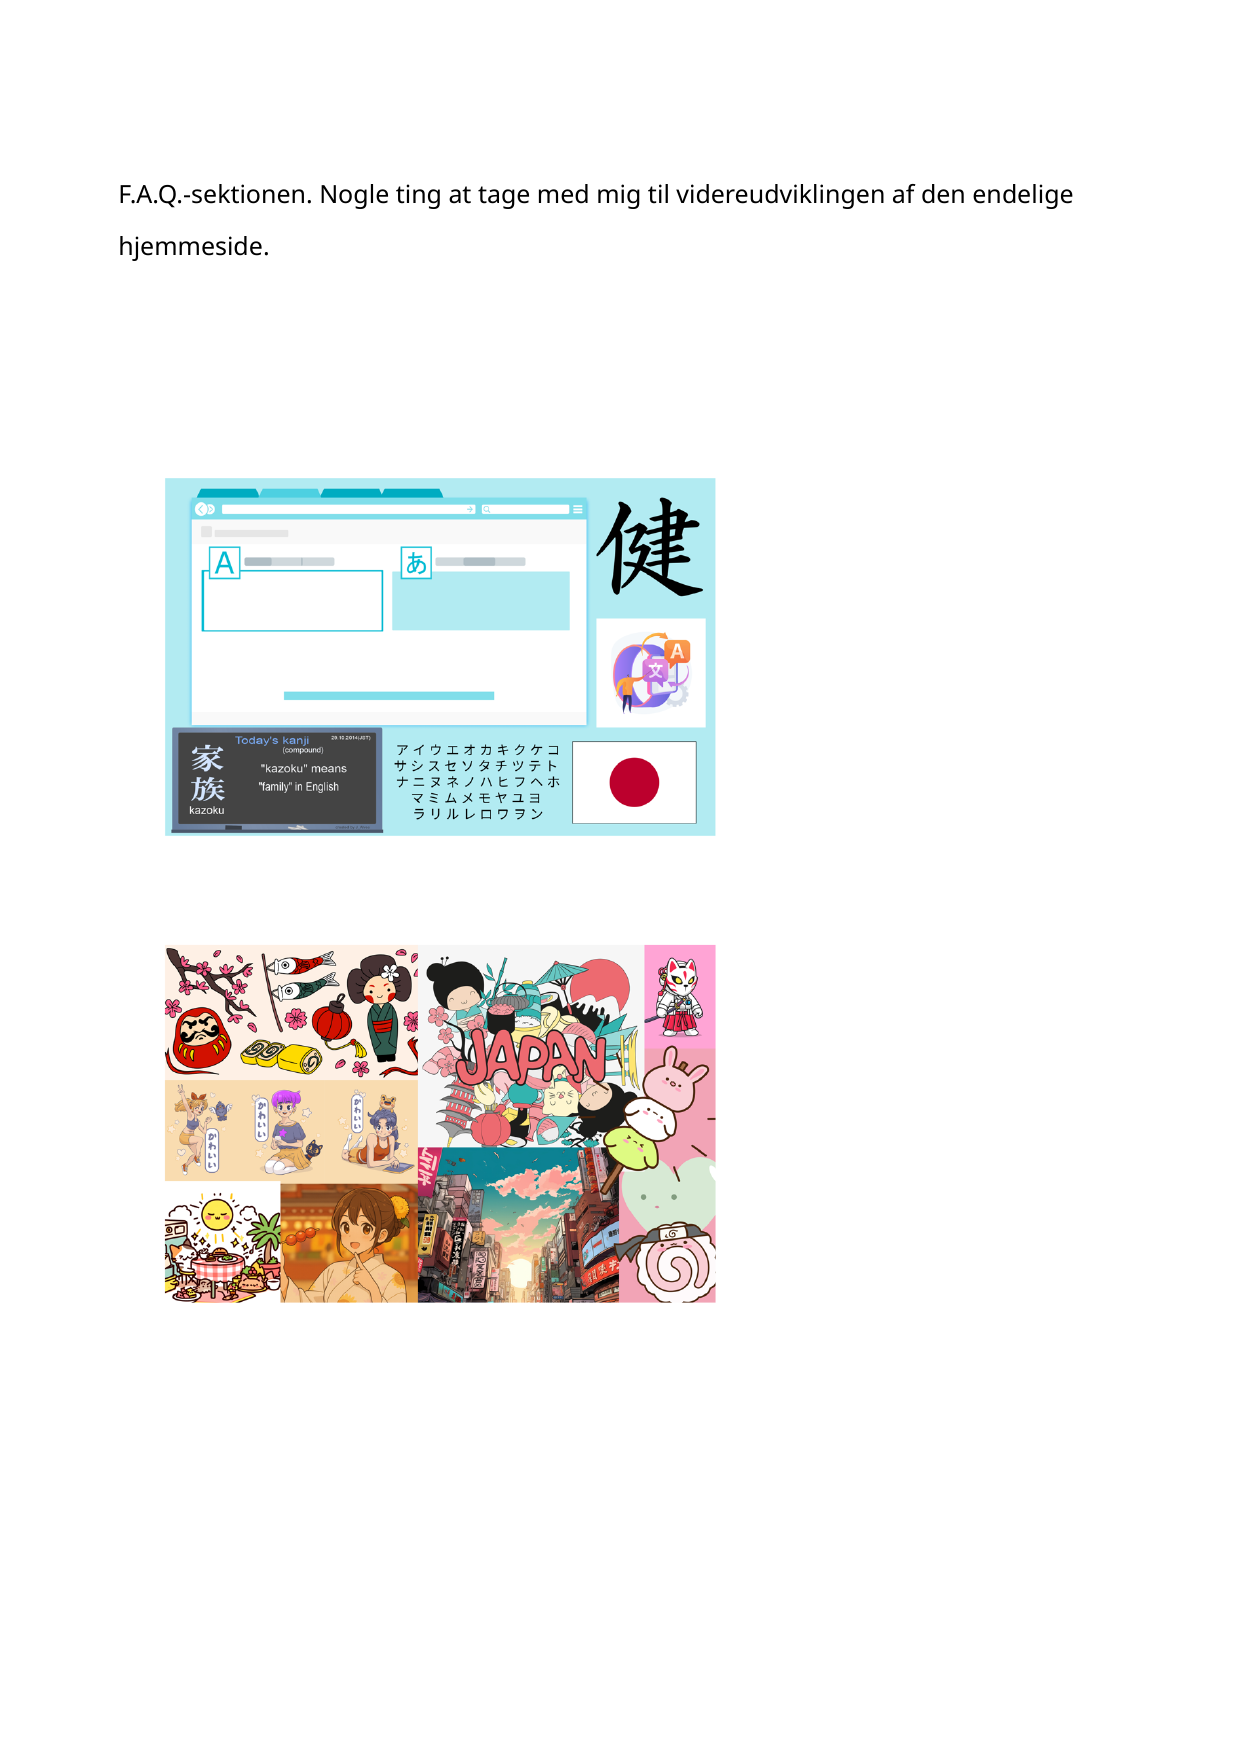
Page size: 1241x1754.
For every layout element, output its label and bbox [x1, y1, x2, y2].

text [118, 177, 1122, 262]
picture [118, 431, 762, 882]
picture [118, 898, 762, 1349]
